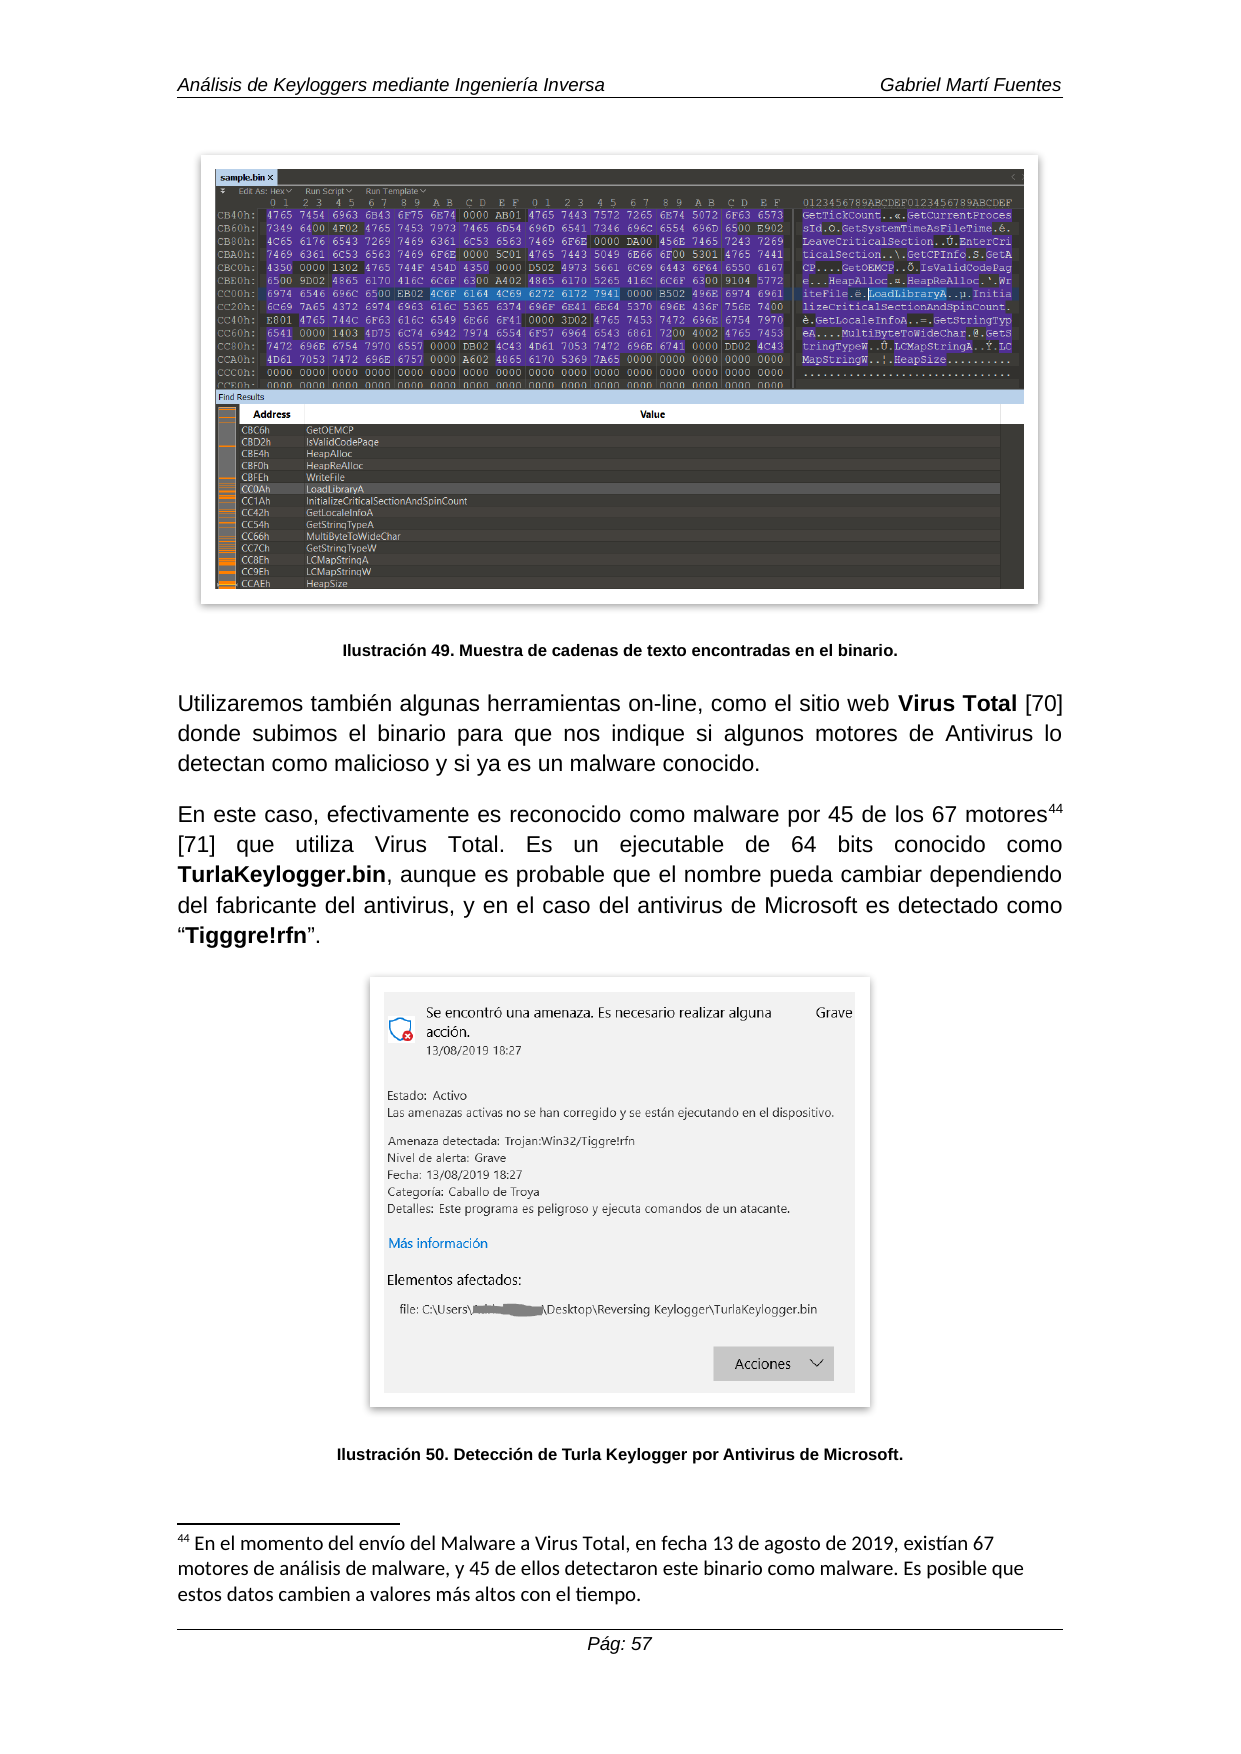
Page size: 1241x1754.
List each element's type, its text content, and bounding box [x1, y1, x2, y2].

picture [215, 169, 1024, 589]
picture [384, 992, 855, 1393]
text En este caso, efectivamente es reconocido como malware por 45 de los 67 motores que utiliza Virus Total. Es un ejecutable de 64 bits conocido como TurlaKeylogger.bin, aunque es probable que el nombre pueda cambiar dependiendo del fabricante del antivirus, y en el caso del antivirus de Microsoft es detectado como “Tigggre!rfn”. [177, 801, 1063, 948]
text Utilizaremos también algunas herramientas on-line, como el sitio web Virus Total donde subimos el binario para que nos indique si algunos motores de Antivirus lo detectan como malicioso y si ya es un malware conocido. [177, 689, 1063, 776]
